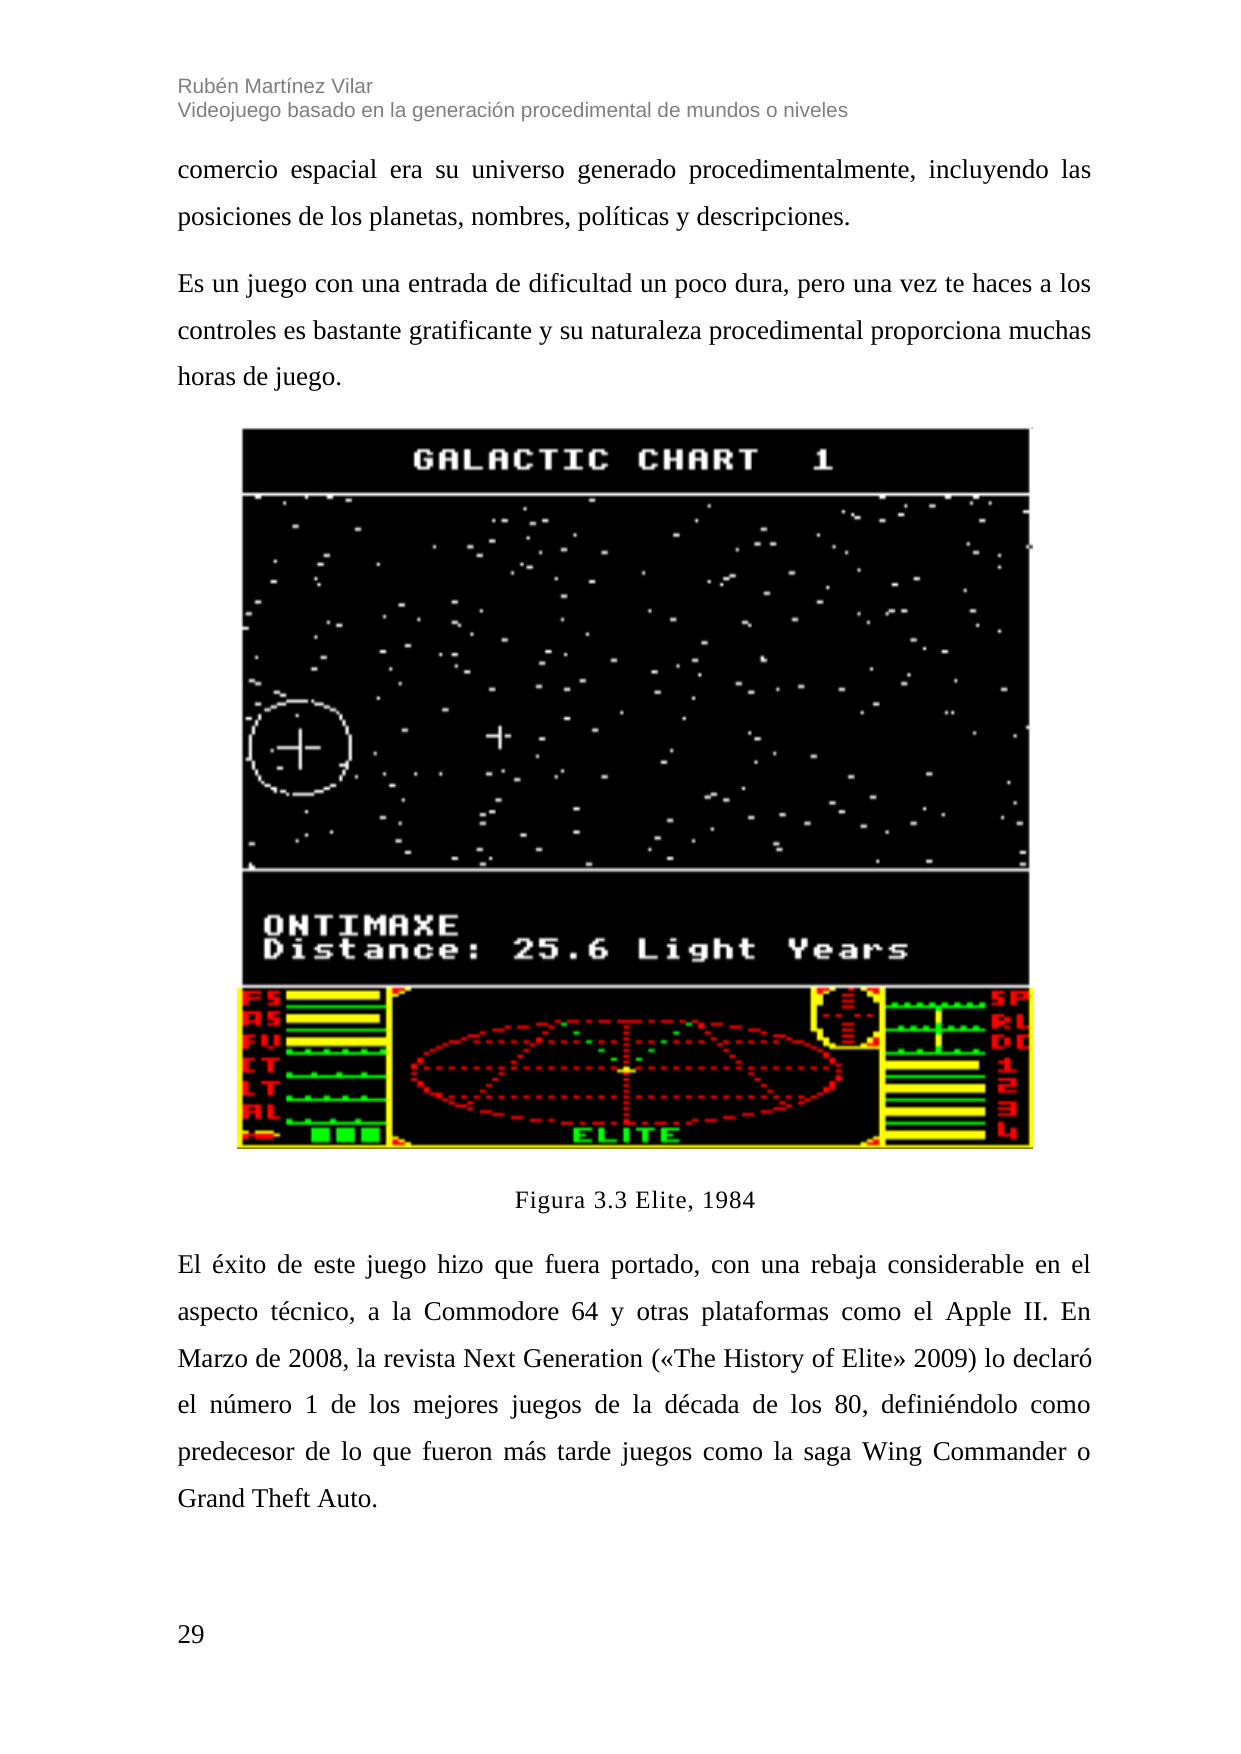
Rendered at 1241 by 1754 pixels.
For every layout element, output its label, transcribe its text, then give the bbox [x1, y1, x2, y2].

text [177, 153, 1092, 231]
picture [237, 427, 1033, 1149]
text El éxito de este juego hizo que fuera portado, con una rebaja considerable en el aspecto técnico, a la Commodore 64 y otras plataformas como el Apple II. En Marzo de 2008, la revista Next Generation («The History of Elite» 2009) lo declaró el número 1 de los mejores juegos de la década de los 80, definiéndolo como predecesor de lo que fueron más tarde juegos como la saga Wing Commander o Grand Theft Auto. [177, 1249, 1092, 1513]
text Es un juego con una entrada de dificultad un poco dura, pero una vez te haces a los controles es bastante gratificante y su naturaleza procedimental proporciona muchas horas de juego. [177, 267, 1092, 392]
